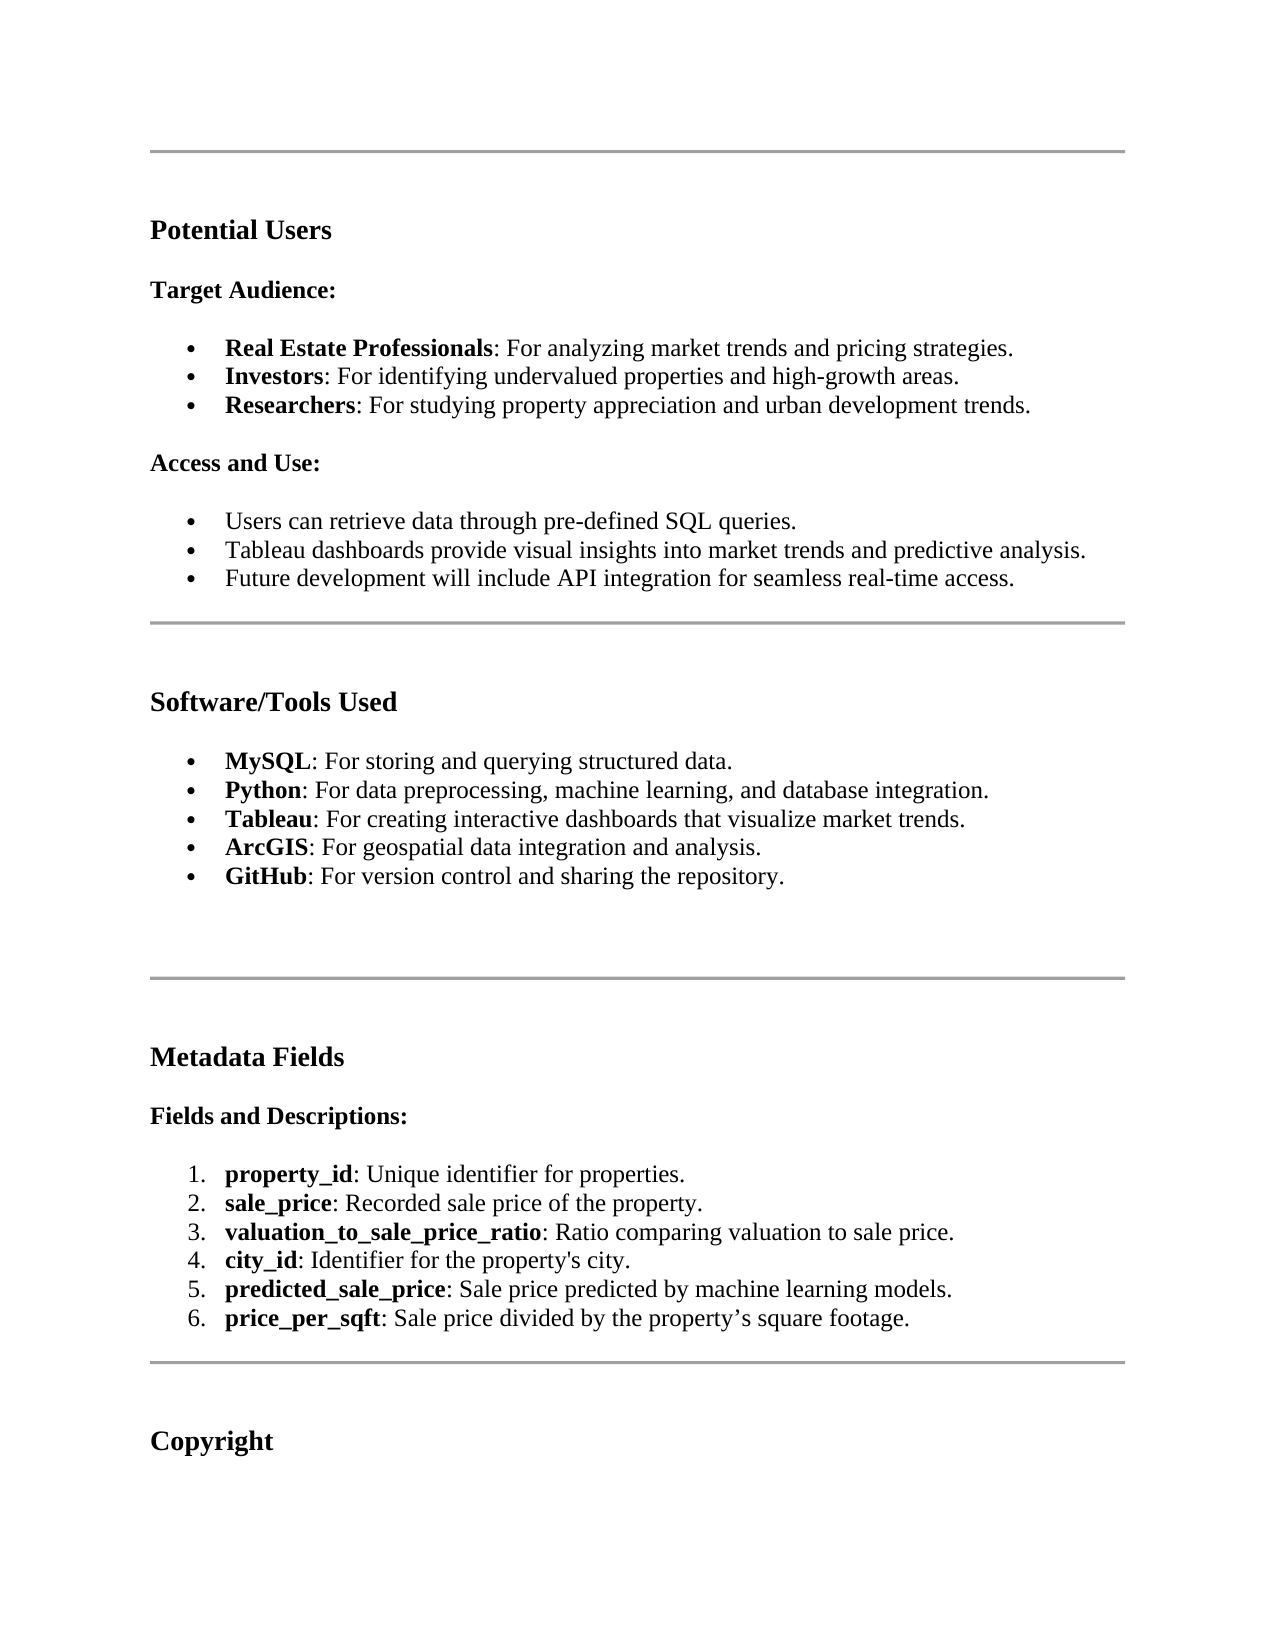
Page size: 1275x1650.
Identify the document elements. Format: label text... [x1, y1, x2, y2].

list GitHub: For version control and sharing the repository. [187, 861, 1125, 890]
text Software/Tools Used [150, 685, 1125, 717]
text Copyright [150, 1424, 1125, 1457]
list Researchers: For studying property appreciation and urban development trends. [187, 390, 1125, 419]
list sale_price: Recorded sale price of the property. [187, 1188, 1125, 1217]
text Target Audience: [150, 275, 1125, 303]
list Users can retrieve data through pre-defined SQL queries. [187, 506, 1125, 535]
list Real Estate Professionals: For analyzing market trends and pricing strategies. [187, 333, 1125, 361]
list price_per_sqft: Sale price divided by the property’s square footage. [187, 1303, 1125, 1332]
text Metadata Fields [150, 1040, 1125, 1072]
list city_id: Identifier for the property's city. [187, 1246, 1125, 1274]
text Access and Use: [150, 448, 1125, 477]
list Future development will include API integration for seamless real-time access. [187, 563, 1125, 592]
text Potential Users [150, 213, 1125, 246]
list Investors: For identifying undervalued properties and high-growth areas. [187, 361, 1125, 390]
list property_id: Unique identifier for properties. [187, 1159, 1125, 1188]
list Tableau dashboards provide visual insights into market trends and predictive analysis. [187, 535, 1125, 563]
list ArcGIS: For geospatial data integration and analysis. [187, 832, 1125, 861]
text Fields and Descriptions: [150, 1101, 1125, 1130]
list Tableau: For creating interactive dashboards that visualize market trends. [187, 804, 1125, 832]
list predicted_sale_price: Sale price predicted by machine learning models. [187, 1274, 1125, 1303]
list Python: For data preprocessing, machine learning, and database integration. [187, 775, 1125, 804]
list valuation_to_sale_price_ratio: Ratio comparing valuation to sale price. [187, 1217, 1125, 1246]
list MySQL: For storing and querying structured data. [187, 746, 1125, 775]
